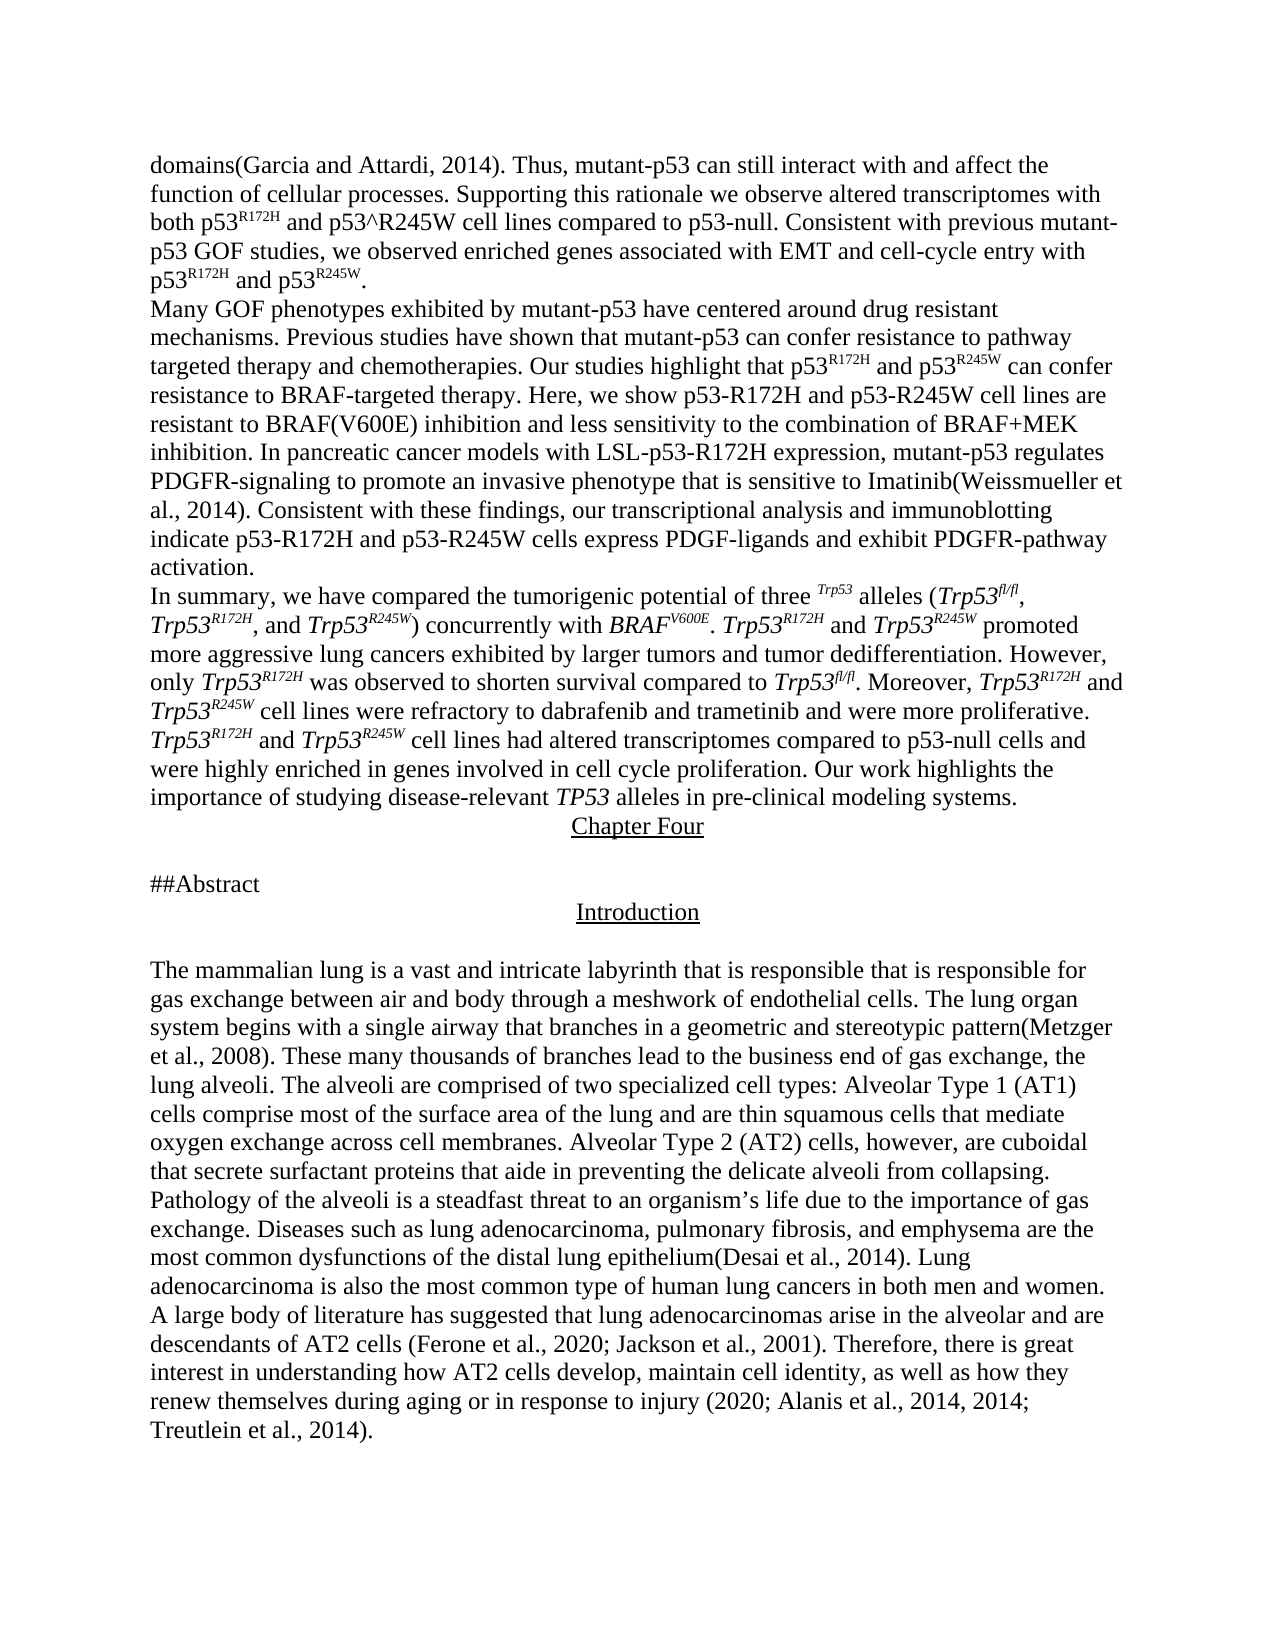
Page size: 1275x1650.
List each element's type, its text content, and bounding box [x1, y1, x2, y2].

text In summary, we have compared the tumorigenic potential of three Trp53 alleles (Trp53fl/fl, Trp53R172H, and Trp53R245W) concurrently with BRAFV600E. Trp53R172H and Trp53R245W promoted more aggressive lung cancers exhibited by larger tumors and tumor dedifferentiation. However, only Trp53R172H was observed to shorten survival compared to Trp53fl/fl. Moreover, Trp53R172H and Trp53R245W cell lines were refractory to dabrafenib and trametinib and were more proliferative. Trp53R172H and Trp53R245W cell lines had altered transcriptomes compared to p53-null cells and were highly enriched in genes involved in cell cycle proliferation. Our work highlights the importance of studying disease-relevant TP53 alleles in pre-clinical modeling systems. [150, 581, 1125, 811]
subtitle Introduction [150, 897, 1125, 926]
text Pathology of the alveoli is a steadfast threat to an organism’s life due to the importance of gas exchange. Diseases such as lung adenocarcinoma, pulmonary fibrosis, and emphysema are the most common dysfunctions of the distal lung epithelium(Desai et al., 2014). Lung adenocarcinoma is also the most common type of human lung cancers in both men and women. A large body of literature has suggested that lung adenocarcinomas arise in the alveolar and are descendants of AT2 cells (Ferone et al., 2020; Jackson et al., 2001). Therefore, there is great interest in understanding how AT2 cells develop, maintain cell identity, as well as how they renew themselves during aging or in response to injury (2020; Alanis et al., 2014, 2014; Treutlein et al., 2014). [150, 1185, 1125, 1444]
text The mammalian lung is a vast and intricate labyrinth that is responsible that is responsible for gas exchange between air and body through a meshwork of endothelial cells. The lung organ system begins with a single airway that branches in a geometric and stereotypic pattern(Metzger et al., 2008). These many thousands of branches lead to the business end of gas exchange, the lung alveoli. The alveoli are comprised of two specialized cell types: Alveolar Type 1 (AT1) cells comprise most of the surface area of the lung and are thin squamous cells that mediate oxygen exchange across cell membranes. Alveolar Type 2 (AT2) cells, however, are cuboidal that secrete surfactant proteins that aide in preventing the delicate alveoli from collapsing. [150, 955, 1125, 1185]
text ##Abstract [150, 869, 1125, 897]
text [150, 150, 1125, 294]
subtitle Chapter Four [150, 811, 1125, 840]
text Many GOF phenotypes exhibited by mutant-p53 have centered around drug resistant mechanisms. Previous studies have shown that mutant-p53 can confer resistance to pathway targeted therapy and chemotherapies. Our studies highlight that p53R172H and p53R245W can confer resistance to BRAF-targeted therapy. Here, we show p53-R172H and p53-R245W cell lines are resistant to BRAF(V600E) inhibition and less sensitivity to the combination of BRAF+MEK inhibition. In pancreatic cancer models with LSL-p53-R172H expression, mutant-p53 regulates PDGFR-signaling to promote an invasive phenotype that is sensitive to Imatinib(Weissmueller et al., 2014). Consistent with these findings, our transcriptional analysis and immunoblotting indicate p53-R172H and p53-R245W cells express PDGF-ligands and exhibit PDGFR-pathway activation. [150, 294, 1125, 581]
